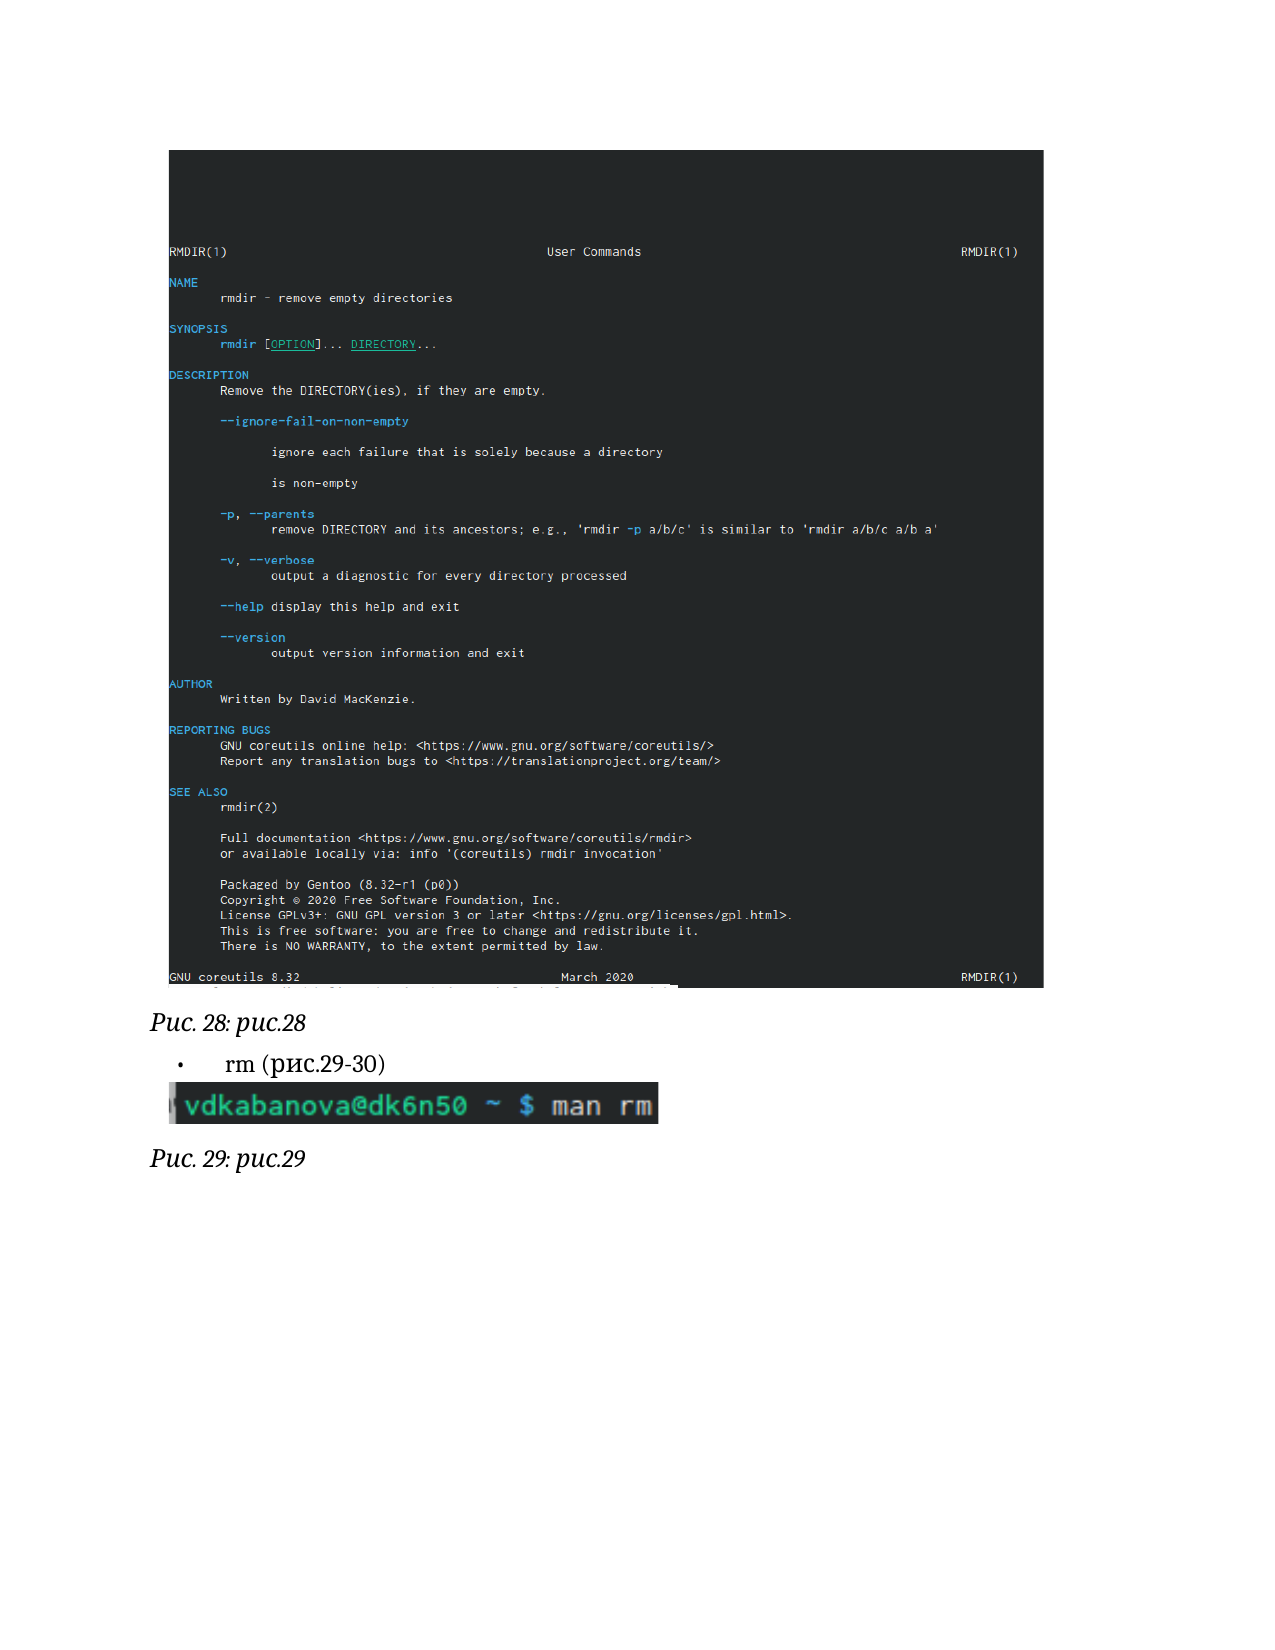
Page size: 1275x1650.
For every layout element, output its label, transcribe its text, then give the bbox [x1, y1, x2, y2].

list rm (рис.29-30) [175, 1050, 1125, 1079]
text Рис. 28: рис.28 [150, 1009, 1125, 1037]
picture [168, 1082, 659, 1124]
picture [168, 150, 1044, 988]
text Рис. 29: рис.29 [150, 1145, 1125, 1174]
